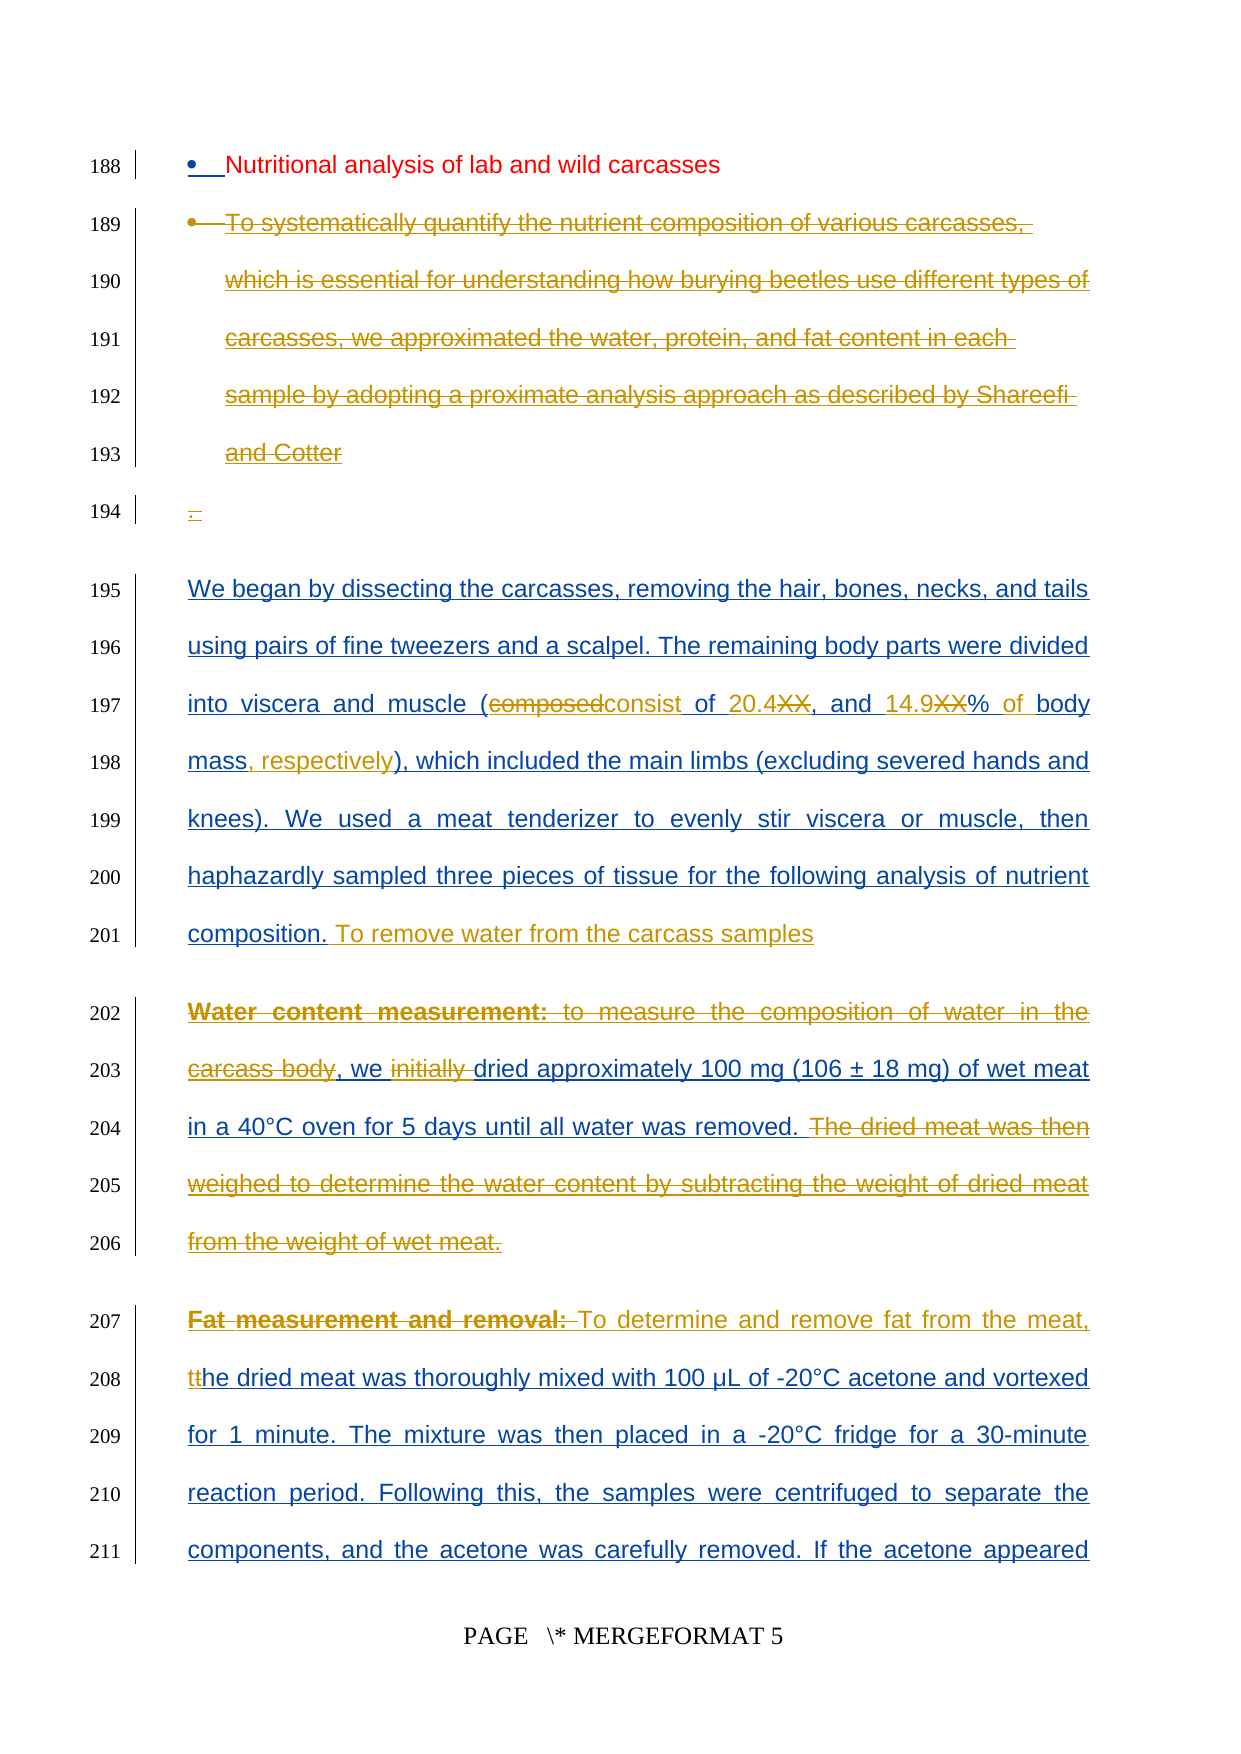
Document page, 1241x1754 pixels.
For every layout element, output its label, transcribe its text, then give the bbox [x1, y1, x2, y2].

list Nutritional analysis of lab and wild carcasses [187, 150, 1090, 179]
